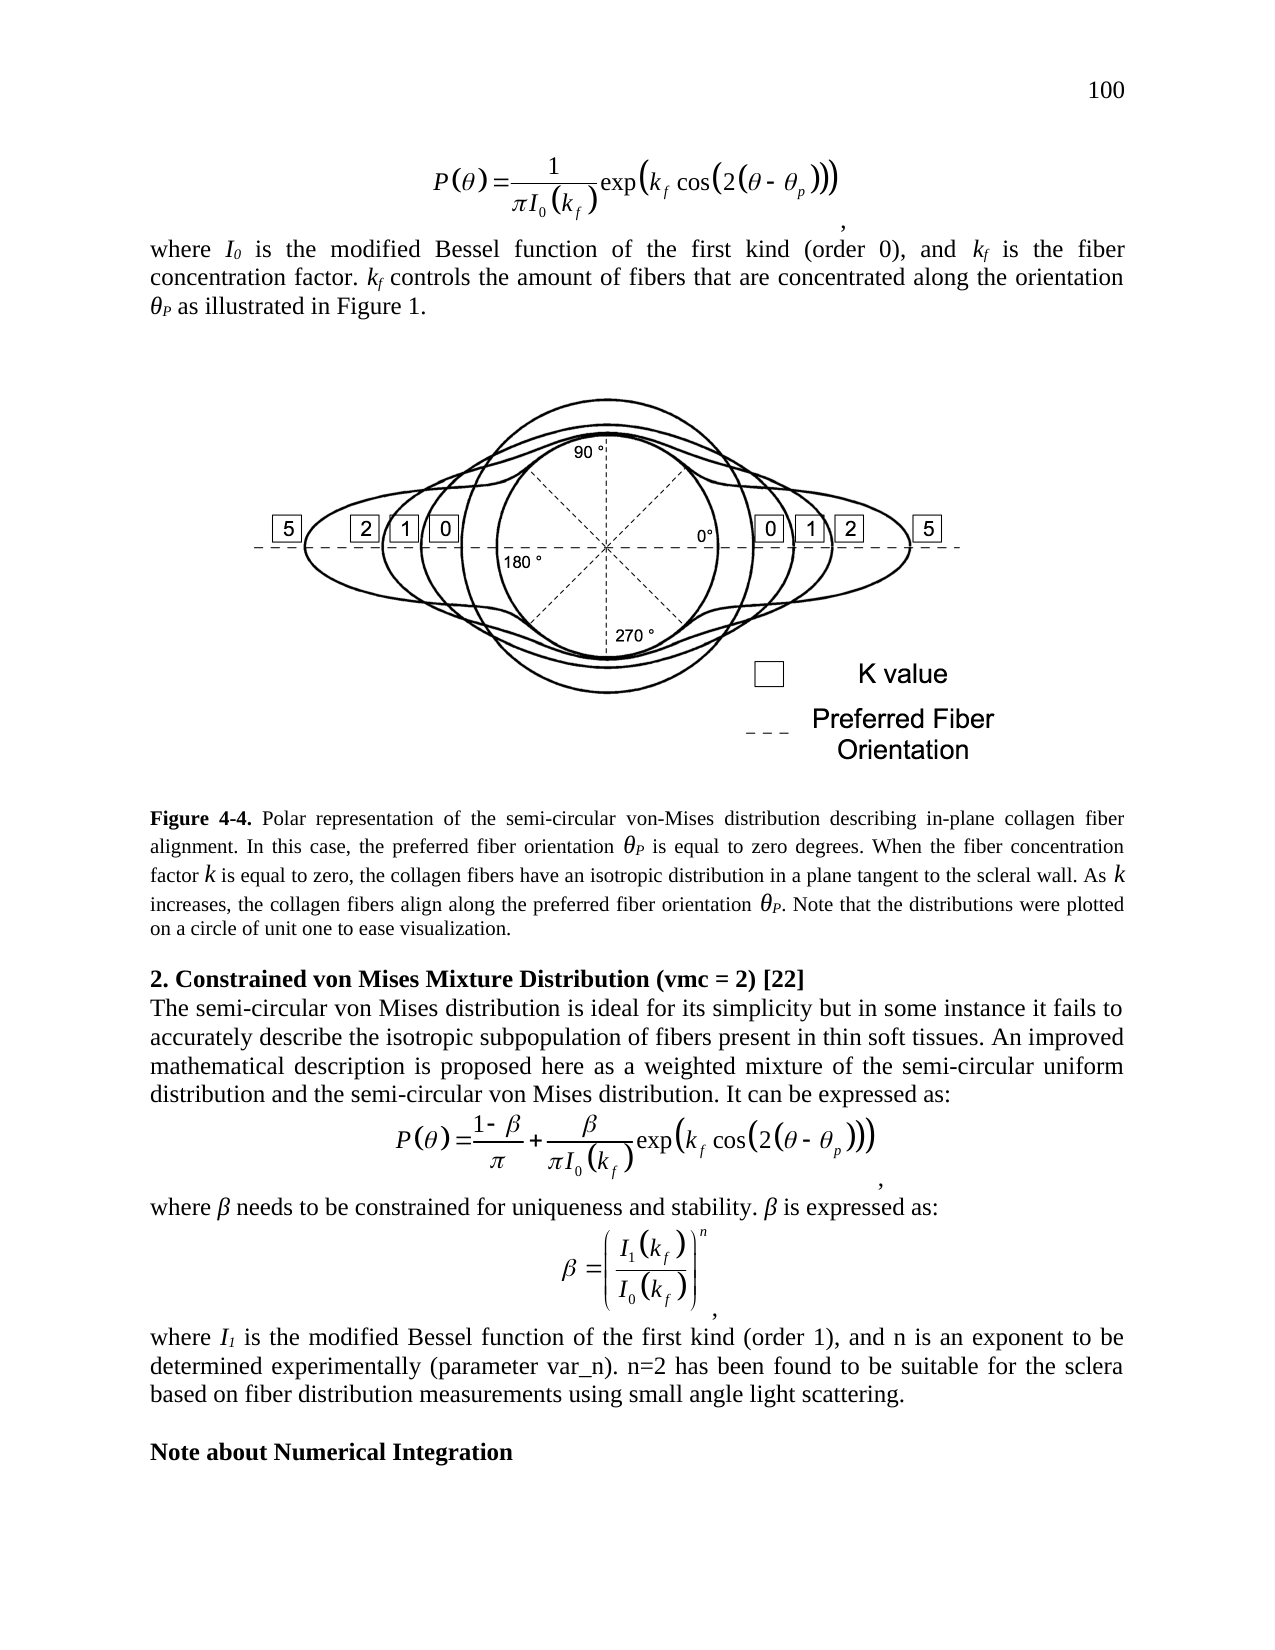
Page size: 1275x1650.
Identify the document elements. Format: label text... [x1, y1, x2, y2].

text , [150, 150, 1125, 234]
text , [150, 1221, 1125, 1322]
text The semi-circular von Mises distribution is ideal for its simplicity but in some instance it fails to accurately describe the isotropic subpopulation of fibers present in thin soft tissues. An improved mathematical description is proposed here as a weighted mixture of the semi-circular uniform distribution and the semi-circular von Mises distribution. It can be expressed as: [150, 993, 1125, 1108]
text Note about Numerical Integration [150, 1437, 1125, 1466]
text , [150, 1108, 1125, 1192]
text where β needs to be constrained for uniqueness and stability. β is expressed as: [150, 1192, 1125, 1221]
text where I0 is the modified Bessel function of the first kind (order 0), and kf is the fiber concentration factor. kf controls the amount of fibers that are concentrated along the orientation θP as illustrated in Figure 1. [150, 234, 1125, 320]
text Figure 4-4. Polar representation of the semi-circular von-Mises distribution describing in-plane collagen fiber alignment. In this case, the preferred fiber orientation θP is equal to zero degrees. When the fiber concentration factor k is equal to zero, the collagen fibers have an isotropic distribution in a plane tangent to the scleral wall. As k increases, the collagen fibers align along the preferred fiber orientation θP. Note that the distributions were plotted on a circle of unit one to ease visualization. [150, 806, 1125, 940]
text where I1 is the modified Bessel function of the first kind (order 1), and n is an exponent to be determined experimentally (parameter var_n). n=2 has been found to be suitable for the sclera based on fiber distribution measurements using small angle light scattering. [150, 1322, 1125, 1408]
text 2. Constrained von Mises Mixture Distribution (vmc = 2) [22] [150, 964, 1125, 993]
picture [206, 320, 1069, 806]
